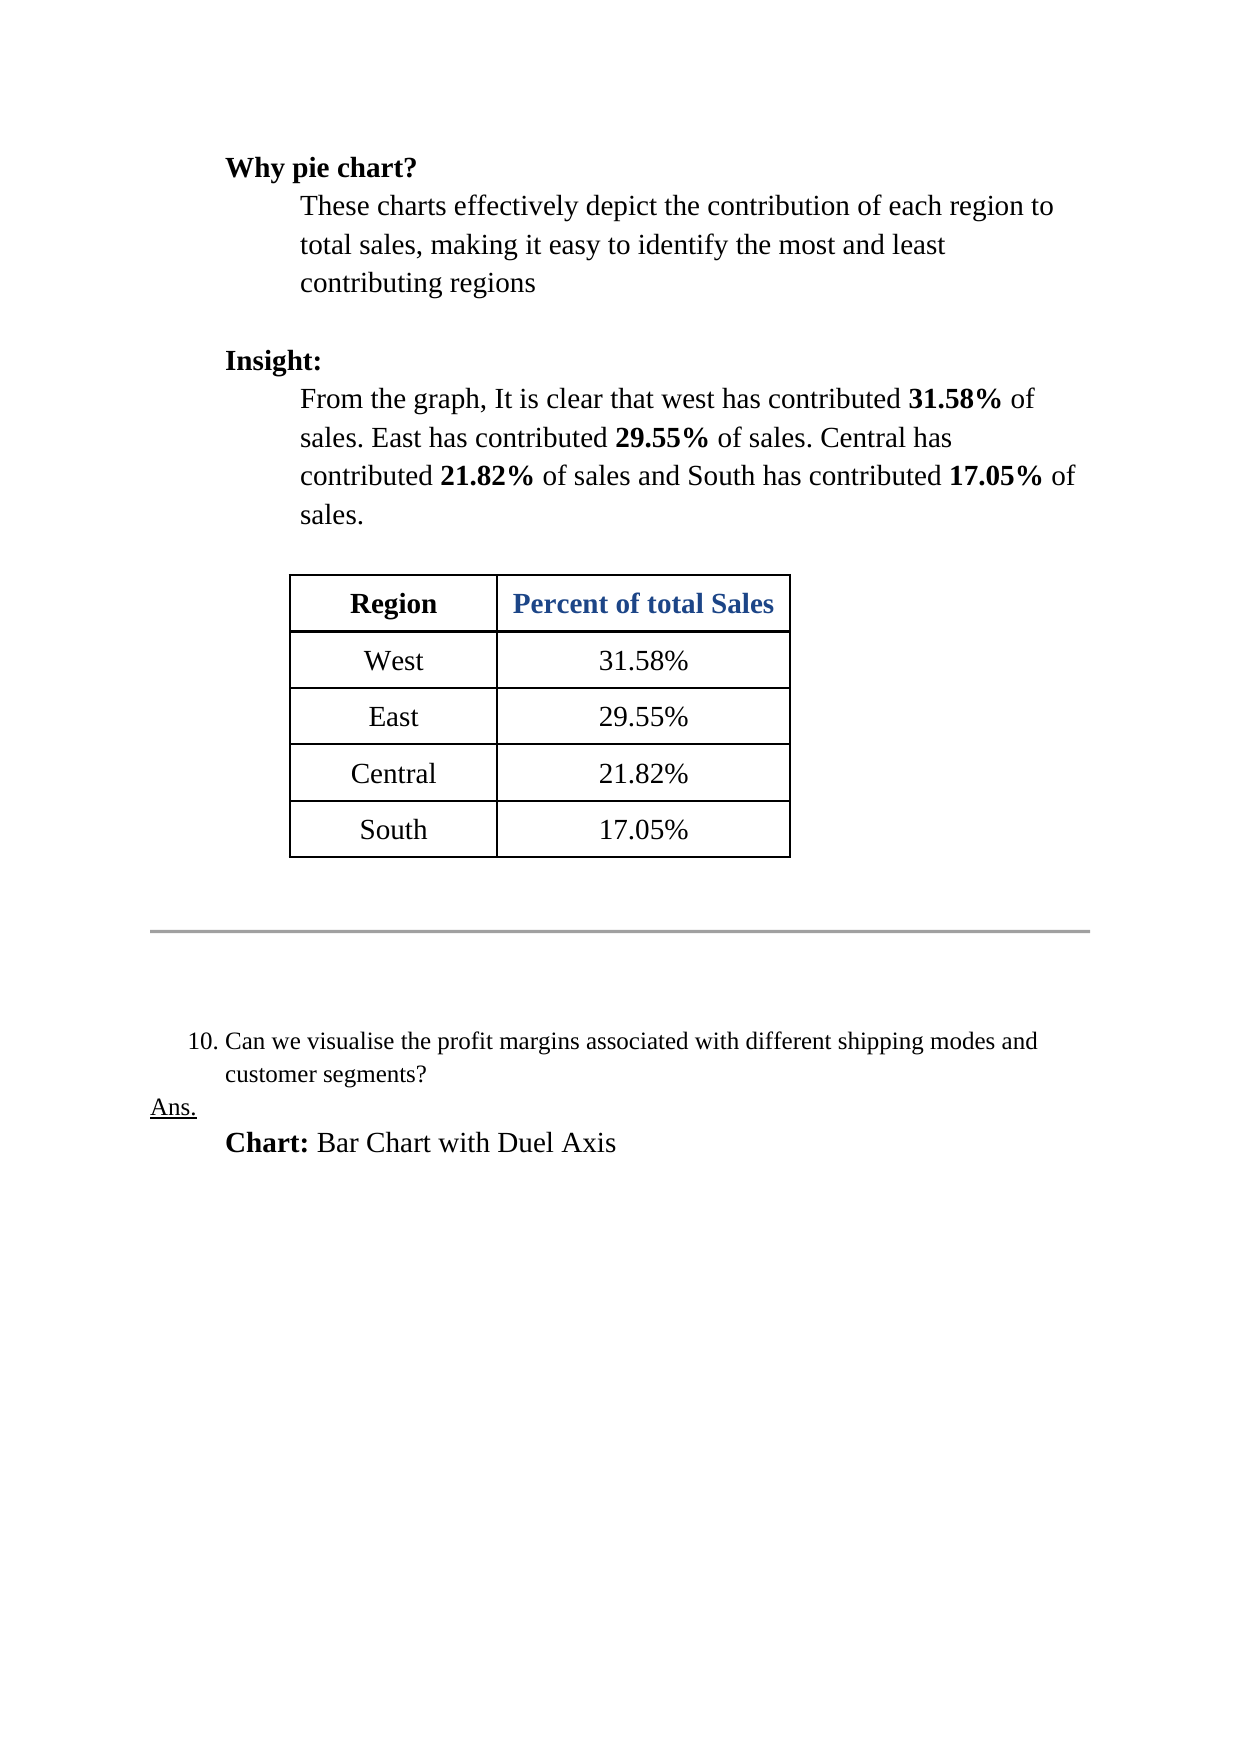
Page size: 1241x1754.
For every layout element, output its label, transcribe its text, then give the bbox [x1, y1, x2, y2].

table_cell South [291, 802, 496, 856]
table_header Region [291, 576, 496, 630]
table_header Percent of total Sales [498, 576, 789, 630]
table_cell West [291, 633, 496, 687]
text Ans. [150, 1092, 1090, 1121]
text Why pie chart? [225, 150, 1090, 183]
text Chart: Bar Chart with Duel Axis [225, 1125, 1090, 1159]
table_cell Central [291, 745, 496, 800]
list Can we visualise the profit margins associated with different shipping modes and customer segments? [187, 1026, 1090, 1088]
table_cell East [291, 689, 496, 743]
text From the graph, It is clear that west has contributed 31.58% of sales. East has contributed 29.55% of sales. Central has contributed 21.82% of sales and South has contributed 17.05% of sales. [300, 381, 1090, 530]
table_cell 17.05% [498, 802, 789, 856]
table_cell 21.82% [498, 745, 789, 800]
text These charts effectively depict the contribution of each region to total sales, making it easy to identify the most and least contributing regions [300, 188, 1090, 299]
text Insight: [225, 343, 1090, 376]
table_cell 29.55% [498, 689, 789, 743]
table_cell 31.58% [498, 633, 789, 687]
